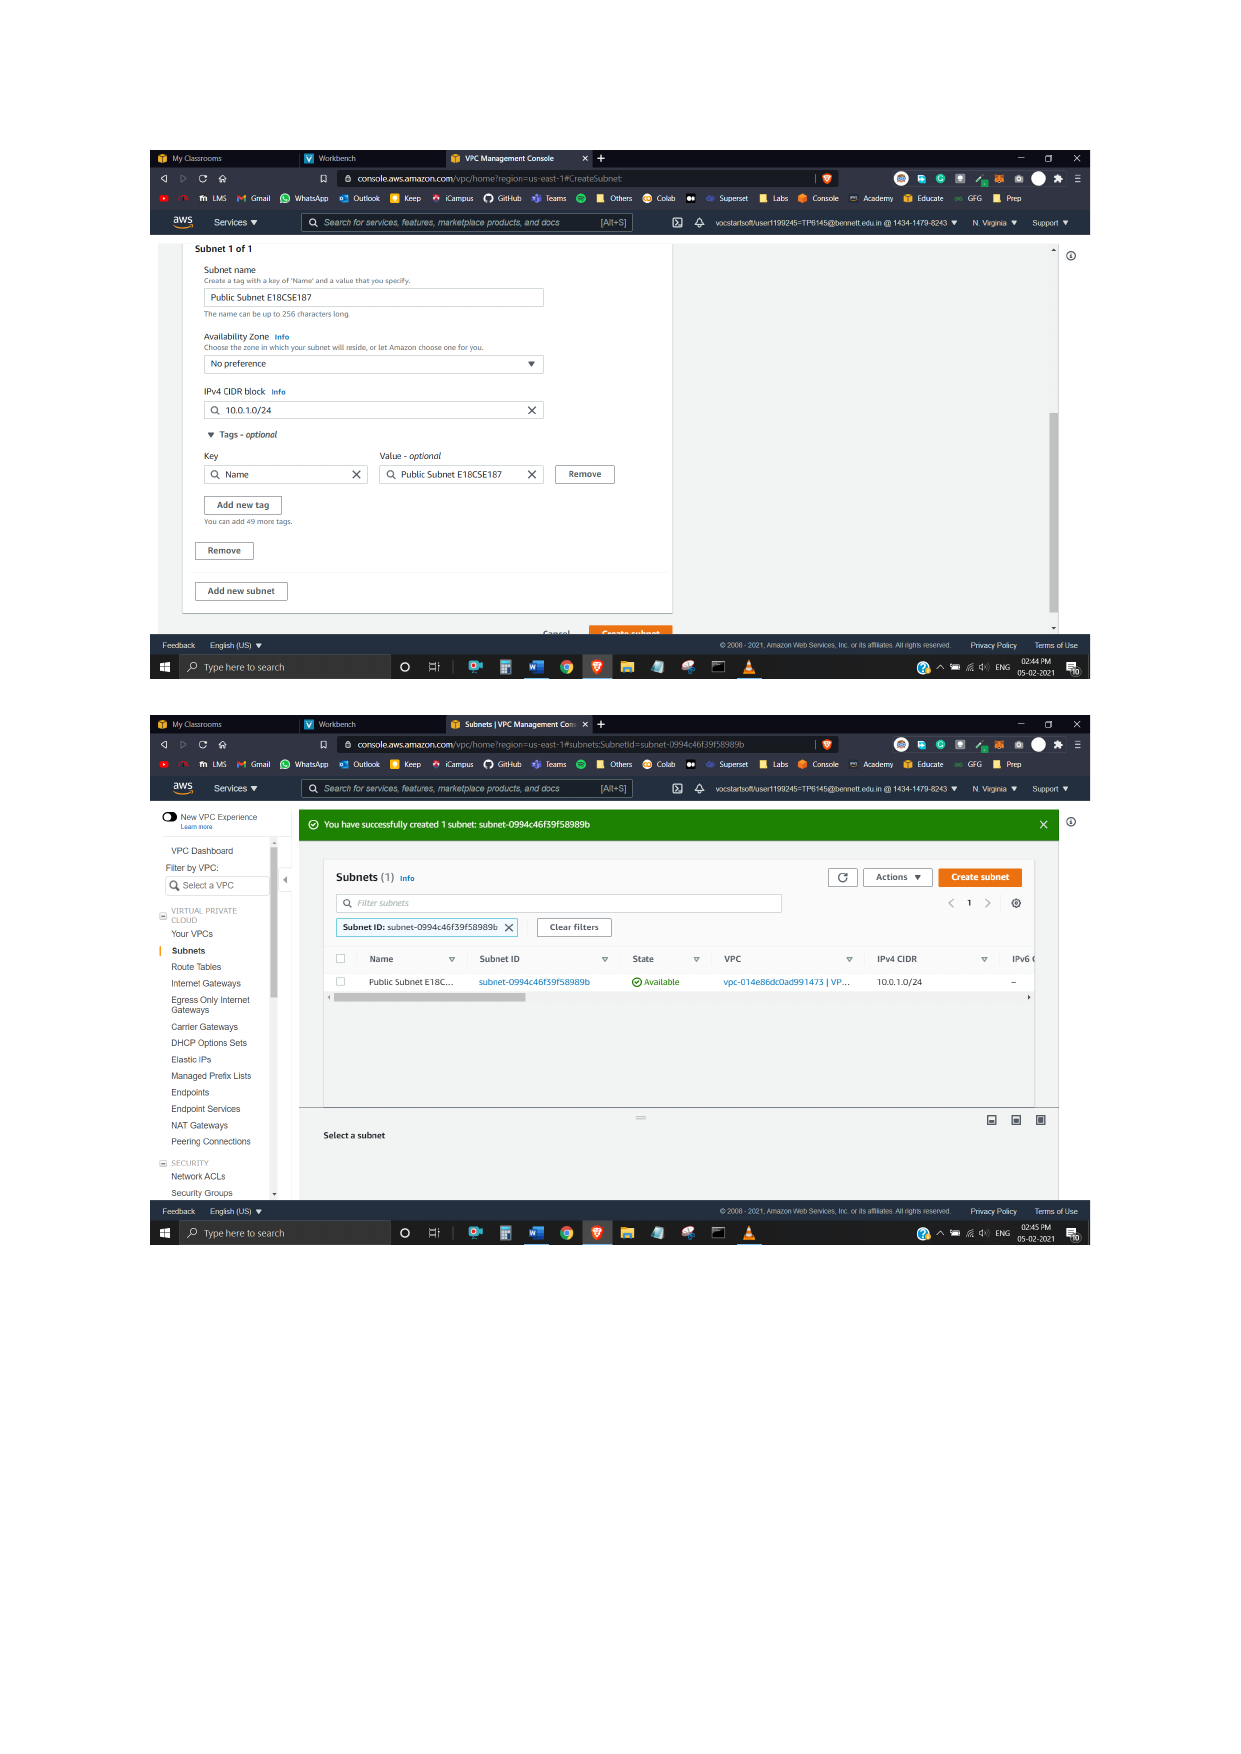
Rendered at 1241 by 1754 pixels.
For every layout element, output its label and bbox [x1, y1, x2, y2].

picture [150, 715, 1091, 1245]
picture [150, 150, 1091, 679]
